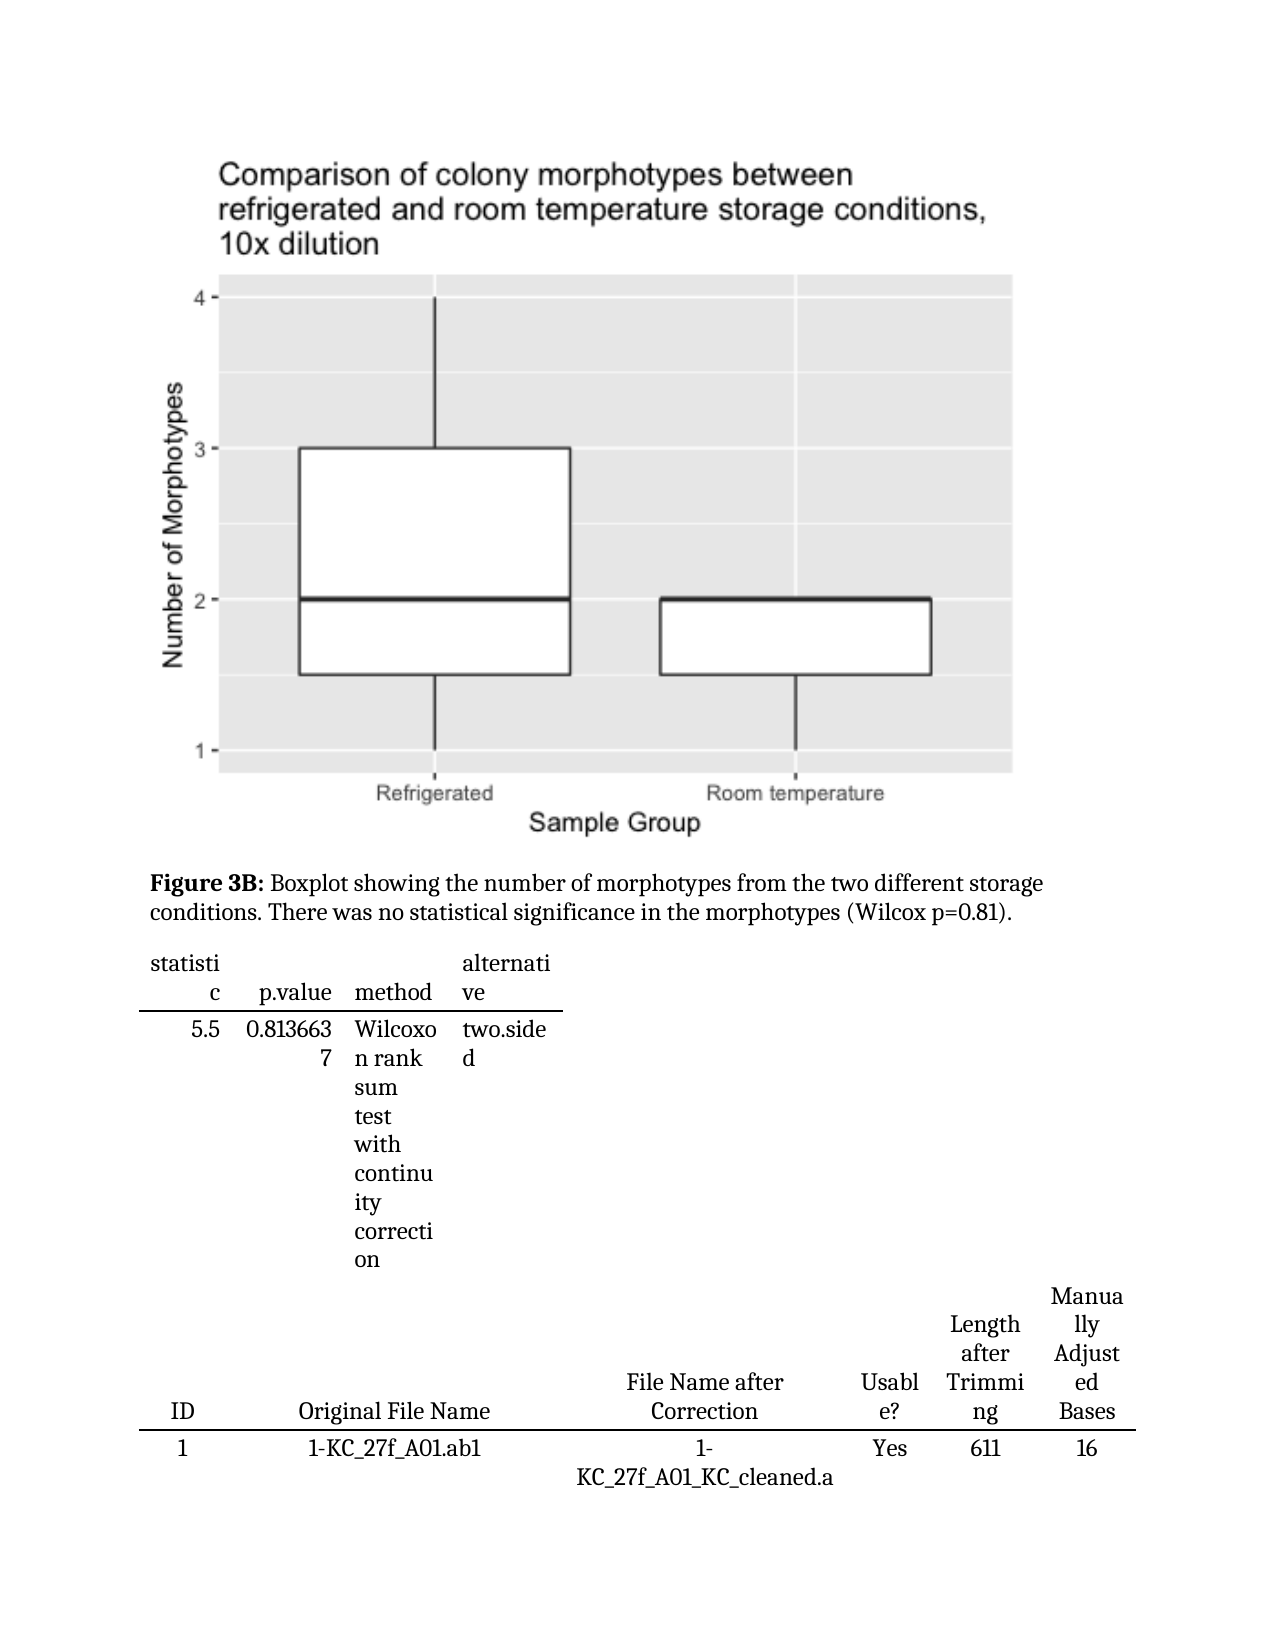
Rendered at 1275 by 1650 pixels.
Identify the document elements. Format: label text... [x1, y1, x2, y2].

table_cell 5.5 [139, 1012, 231, 1278]
table_cell Original File Name [226, 1278, 563, 1429]
table_cell Manually Adjusted Bases [1038, 1278, 1136, 1429]
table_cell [563, 1431, 847, 1492]
table_header alternative [451, 945, 563, 1010]
table_cell File Name after Correction [563, 1278, 847, 1429]
text Figure 3B: Boxplot showing the number of morphotypes from the two different storage conditions. There was no statistical significance in the morphotypes (Wilcox p=0.81). [150, 869, 1125, 926]
table_cell 611 [933, 1431, 1038, 1492]
picture [150, 150, 1025, 850]
table_cell Wilcoxon rank sum test with continuity correction [343, 1012, 451, 1278]
table_cell 16 [1038, 1431, 1136, 1492]
table_cell 0.8136637 [231, 1012, 343, 1278]
table_cell ID [139, 1278, 226, 1429]
table_cell 1-KC_27f_A01.ab1 [226, 1431, 563, 1492]
table_cell Usable? [847, 1278, 933, 1429]
table_header p.value [231, 945, 343, 1010]
table_cell Yes [847, 1431, 933, 1492]
table_cell Length after Trimming [933, 1278, 1038, 1429]
table_cell 1 [139, 1431, 226, 1492]
table_header statistic [139, 945, 231, 1010]
table_cell two.sided [451, 1012, 563, 1278]
table_header method [343, 945, 451, 1010]
